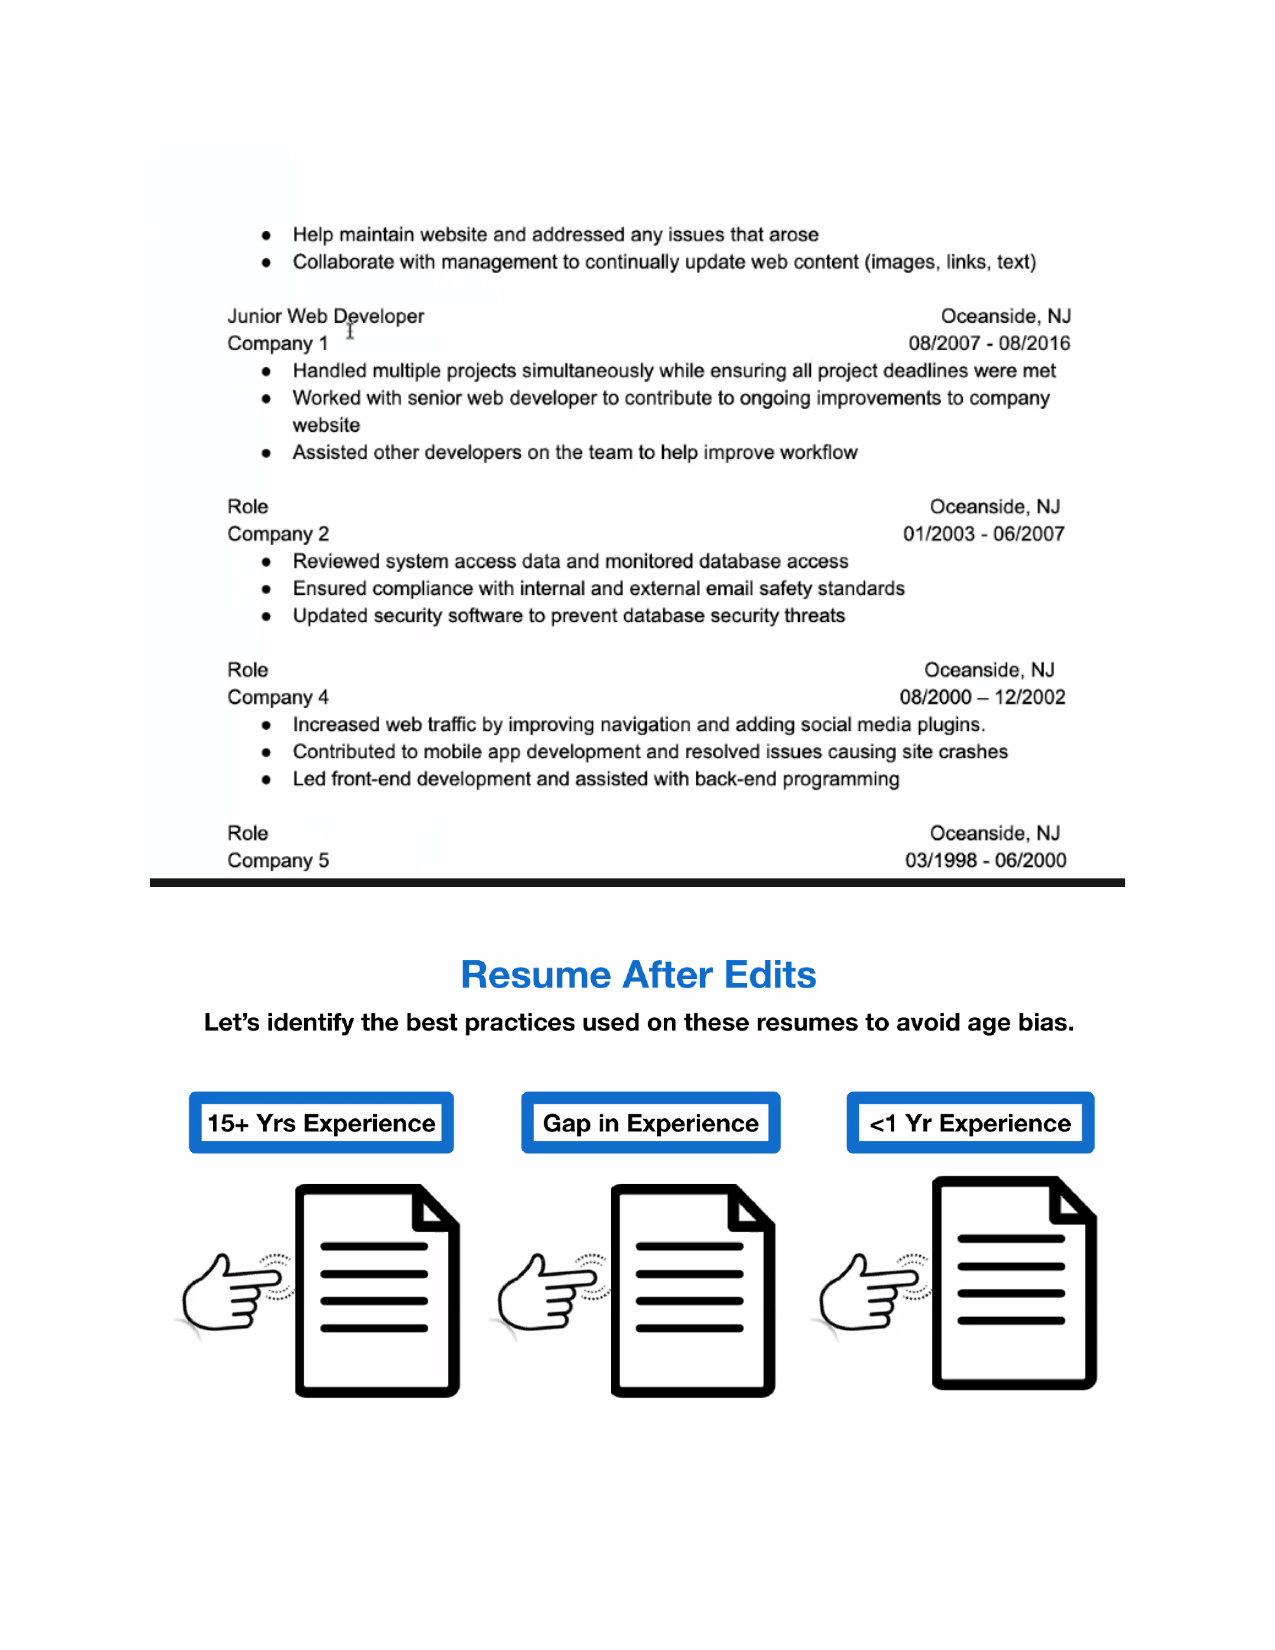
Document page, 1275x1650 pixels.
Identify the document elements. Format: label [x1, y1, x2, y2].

picture [150, 905, 1125, 1437]
picture [150, 150, 1125, 887]
